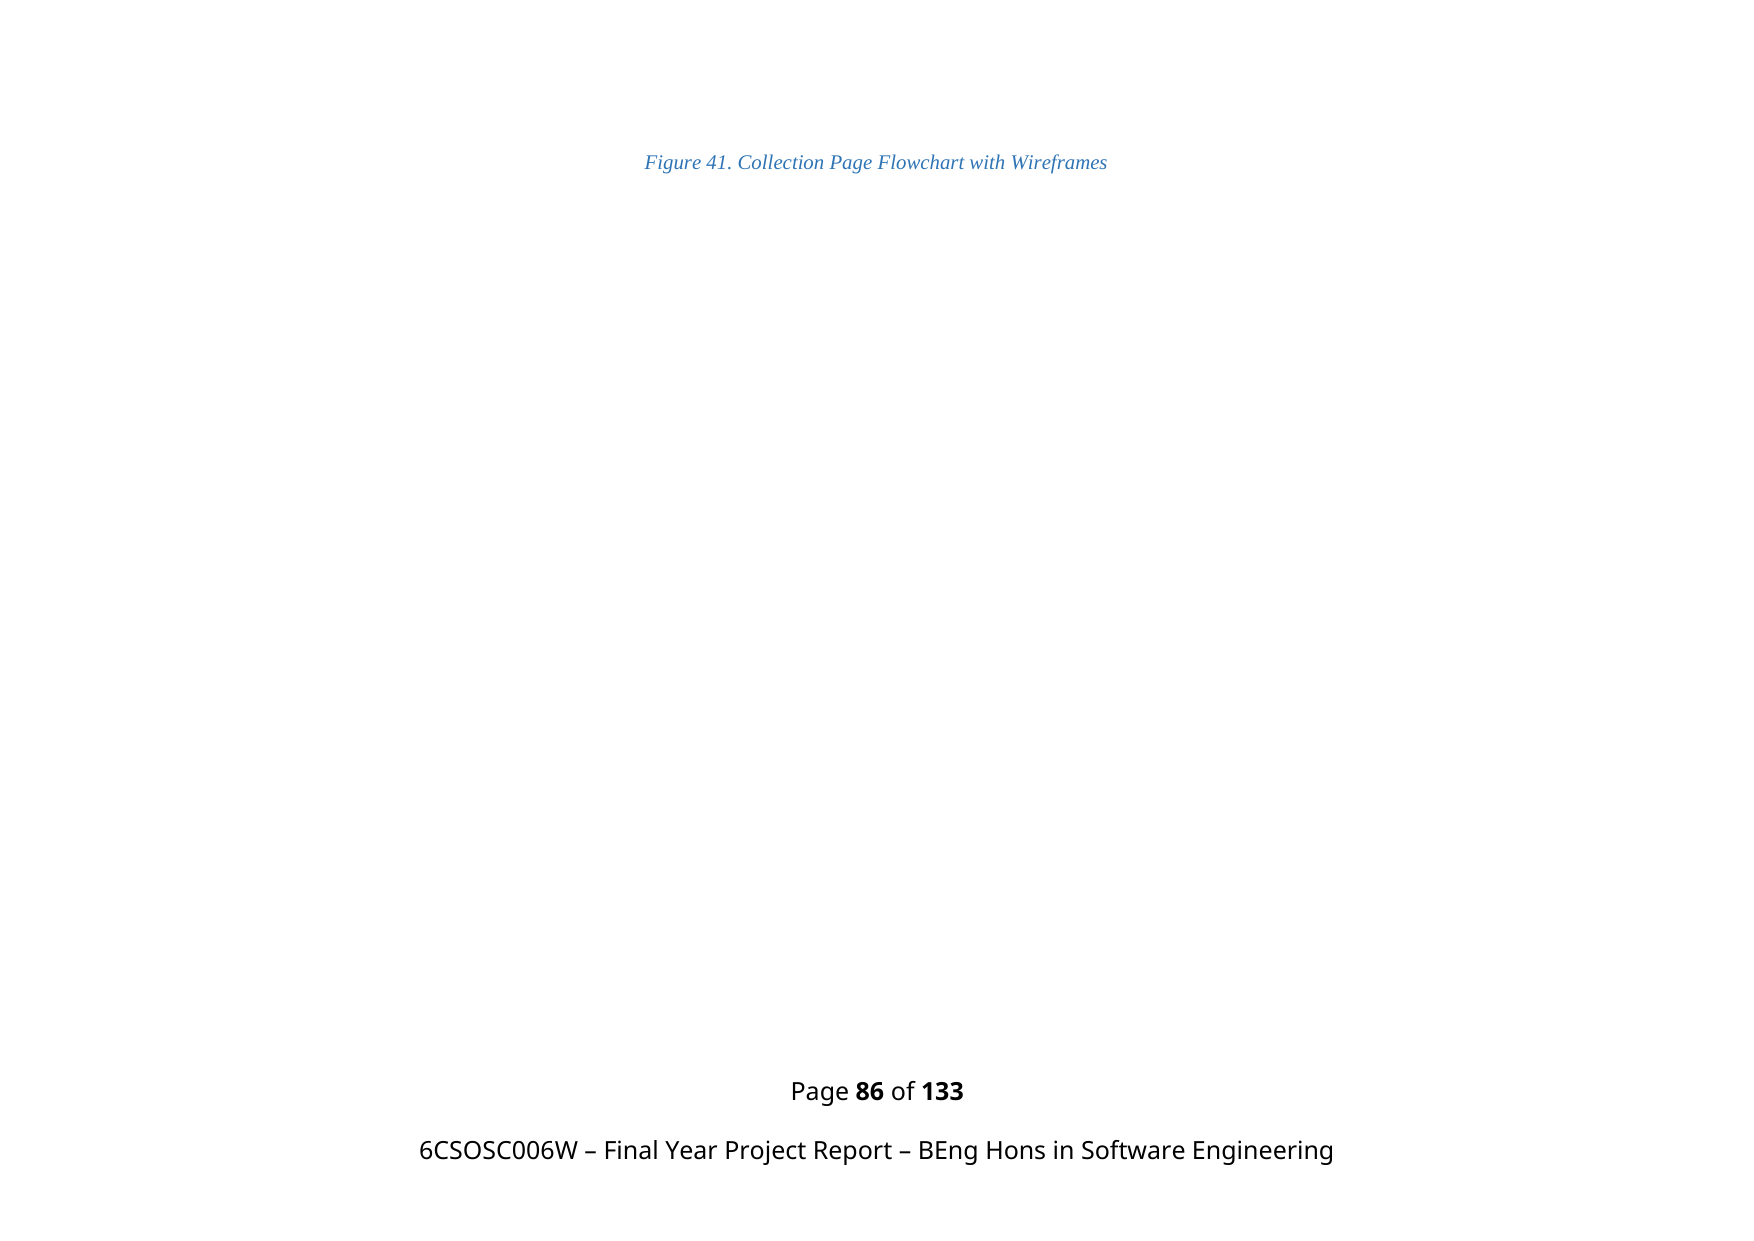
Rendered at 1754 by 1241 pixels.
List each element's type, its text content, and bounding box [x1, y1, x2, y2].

text Figure 41. Collection Page Flowchart with Wireframes [150, 150, 1604, 174]
